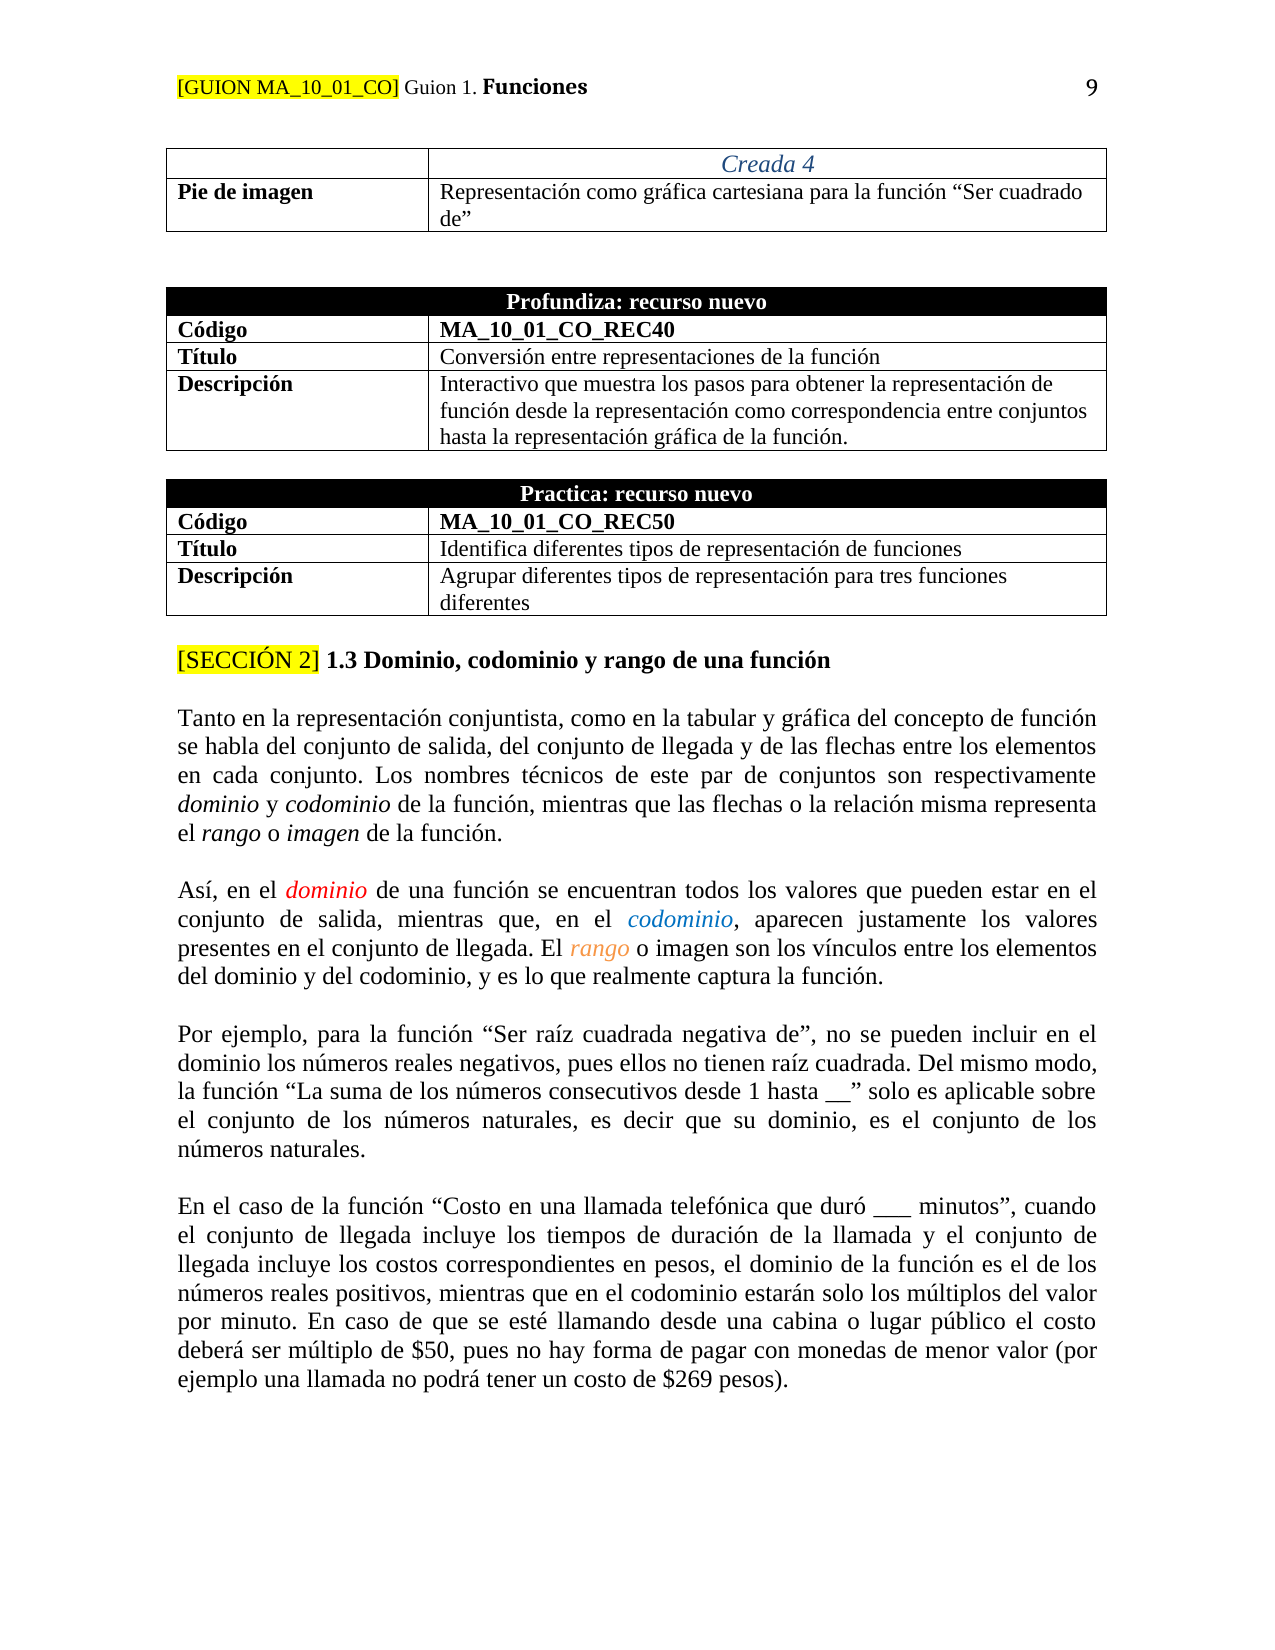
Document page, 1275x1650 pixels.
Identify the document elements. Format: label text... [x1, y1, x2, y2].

table_cell Identifica diferentes tipos de representación de funciones [429, 535, 1106, 562]
text En el caso de la función “Costo en una llamada telefónica que duró ___ minutos”, cuando el conjunto de llegada incluye los tiempos de duración de la llamada y el conjunto de llegada incluye los costos correspondientes en pesos, el dominio de la función es el de los números reales positivos, mientras que en el codominio estarán solo los múltiplos del valor por minuto. En caso de que se esté llamando desde una cabina o lugar público el costo deberá ser múltiplo de $50, pues no hay forma de pagar con monedas de menor valor (por ejemplo una llamada no podrá tener un costo de $269 pesos). [177, 1191, 1098, 1393]
table_cell Título [167, 343, 428, 369]
table_header Practica: recurso nuevo [167, 480, 1106, 507]
table_cell Conversión entre representaciones de la función [429, 343, 1106, 369]
table_cell Título [167, 535, 428, 562]
table_cell MA_10_01_CO_REC50 [429, 508, 1106, 534]
table_cell Descripción [167, 563, 428, 615]
table_cell Descripción [167, 371, 428, 449]
text Así, en el dominio de una función se encuentran todos los valores que pueden estar en el conjunto de salida, mientras que, en el codominio, aparecen justamente los valores presentes en el conjunto de llegada. El rango o imagen son los vínculos entre los elementos del dominio y del codominio, y es lo que realmente captura la función. [177, 875, 1098, 990]
table_cell Código [167, 508, 428, 534]
table_cell Representación como gráfica cartesiana para la función “Ser cuadrado de” [429, 179, 1106, 231]
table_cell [429, 149, 1106, 177]
text Tanto en la representación conjuntista, como en la tabular y gráfica del concepto de función se habla del conjunto de salida, del conjunto de llegada y de las flechas entre los elementos en cada conjunto. Los nombres técnicos de este par de conjuntos son respectivamente dominio y codominio de la función, mientras que las flechas o la relación misma representa el rango o imagen de la función. [177, 703, 1098, 846]
text Por ejemplo, para la función “Ser raíz cuadrada negativa de”, no se pueden incluir en el dominio los números reales negativos, pues ellos no tienen raíz cuadrada. Del mismo modo, la función “La suma de los números consecutivos desde 1 hasta __” solo es aplicable sobre el conjunto de los números naturales, es decir que su dominio, es el conjunto de los números naturales. [177, 1019, 1098, 1163]
table_cell Pie de imagen [167, 179, 428, 231]
table_cell MA_10_01_CO_REC40 [429, 316, 1106, 342]
table_cell Interactivo que muestra los pasos para obtener la representación de función desde la representación como correspondencia entre conjuntos hasta la representación gráfica de la función. [429, 371, 1106, 449]
text [SECCIÓN 2] 1.3 Dominio, codominio y rango de una función [319, 645, 1098, 674]
table_cell Agrupar diferentes tipos de representación para tres funciones diferentes [429, 563, 1106, 615]
table_cell Código [167, 316, 428, 342]
table_header Profundiza: recurso nuevo [167, 288, 1106, 315]
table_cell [167, 149, 428, 177]
